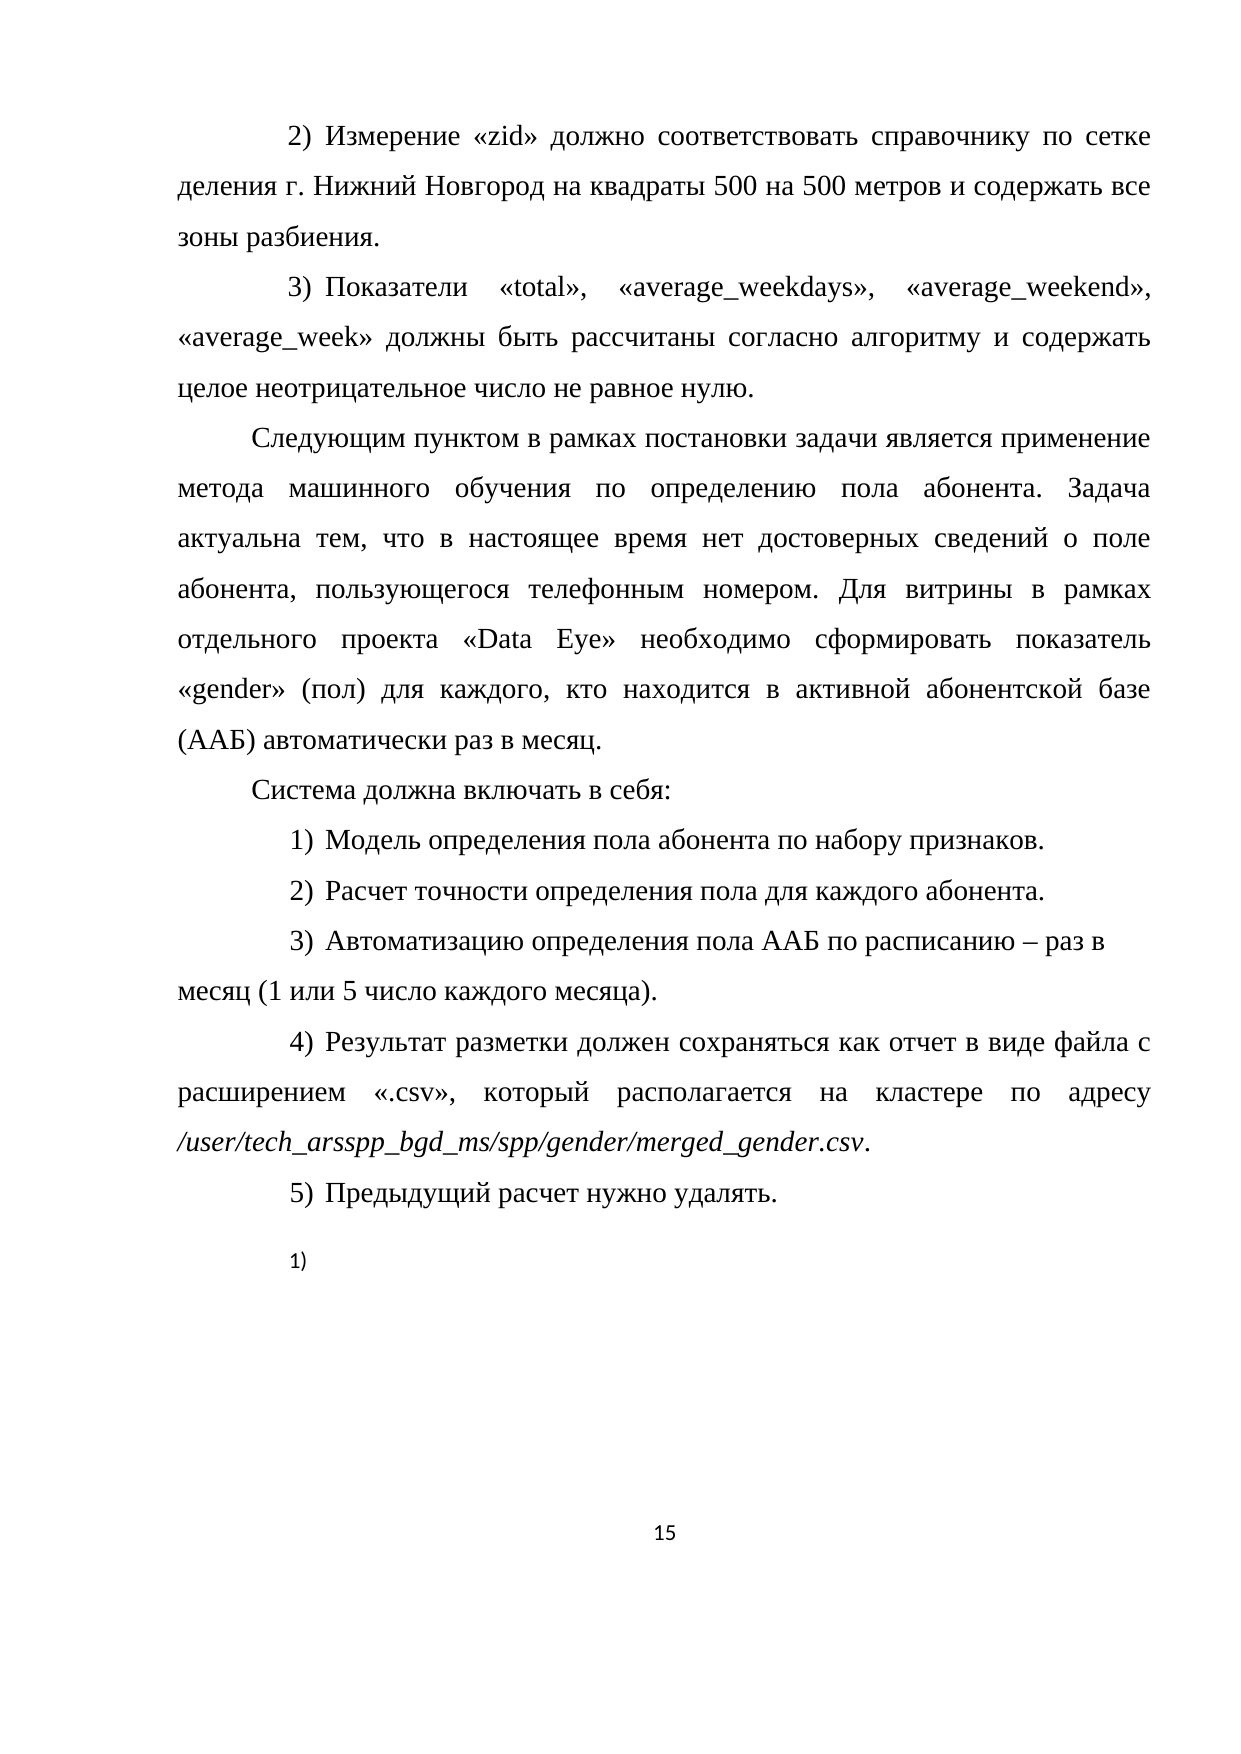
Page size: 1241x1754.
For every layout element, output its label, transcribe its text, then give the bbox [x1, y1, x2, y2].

text Система должна включать в себя: [177, 772, 1152, 806]
list Автоматизацию определения пола ААБ по расписанию – раз в месяц (1 или 5 число каждого месяца). [177, 923, 1152, 1007]
list Измерение «zid» должно соответствовать справочнику по сетке деления г. Нижний Новгород на квадраты 500 на 500 метров и содержать все зоны разбиения. [177, 118, 1152, 252]
list Результат разметки должен сохраняться как отчет в виде файла с расширением «.csv», который располагается на кластере по адресу /user/tech_arsspp_bgd_ms/spp/gender/merged_gender.csv. [177, 1024, 1152, 1158]
list Модель определения пола абонента по набору признаков. [177, 822, 1152, 856]
text Следующим пунктом в рамках постановки задачи является применение метода машинного обучения по определению пола абонента. Задача актуальна тем, что в настоящее время нет достоверных сведений о поле абонента, пользующегося телефонным номером. Для витрины в рамках отдельного проекта «Data Eye» необходимо сформировать показатель «gender» (пол) для каждого, кто находится в активной абонентской базе (ААБ) автоматически раз в месяц. [177, 420, 1152, 755]
list Показатели «total», «average_weekdays», «average_weekend», «average_week» должны быть рассчитаны согласно алгоритму и содержать целое неотрицательное число не равное нулю. [177, 269, 1152, 403]
list Предыдущий расчет нужно удалять. [177, 1175, 1152, 1208]
list Расчет точности определения пола для каждого абонента. [177, 873, 1152, 906]
